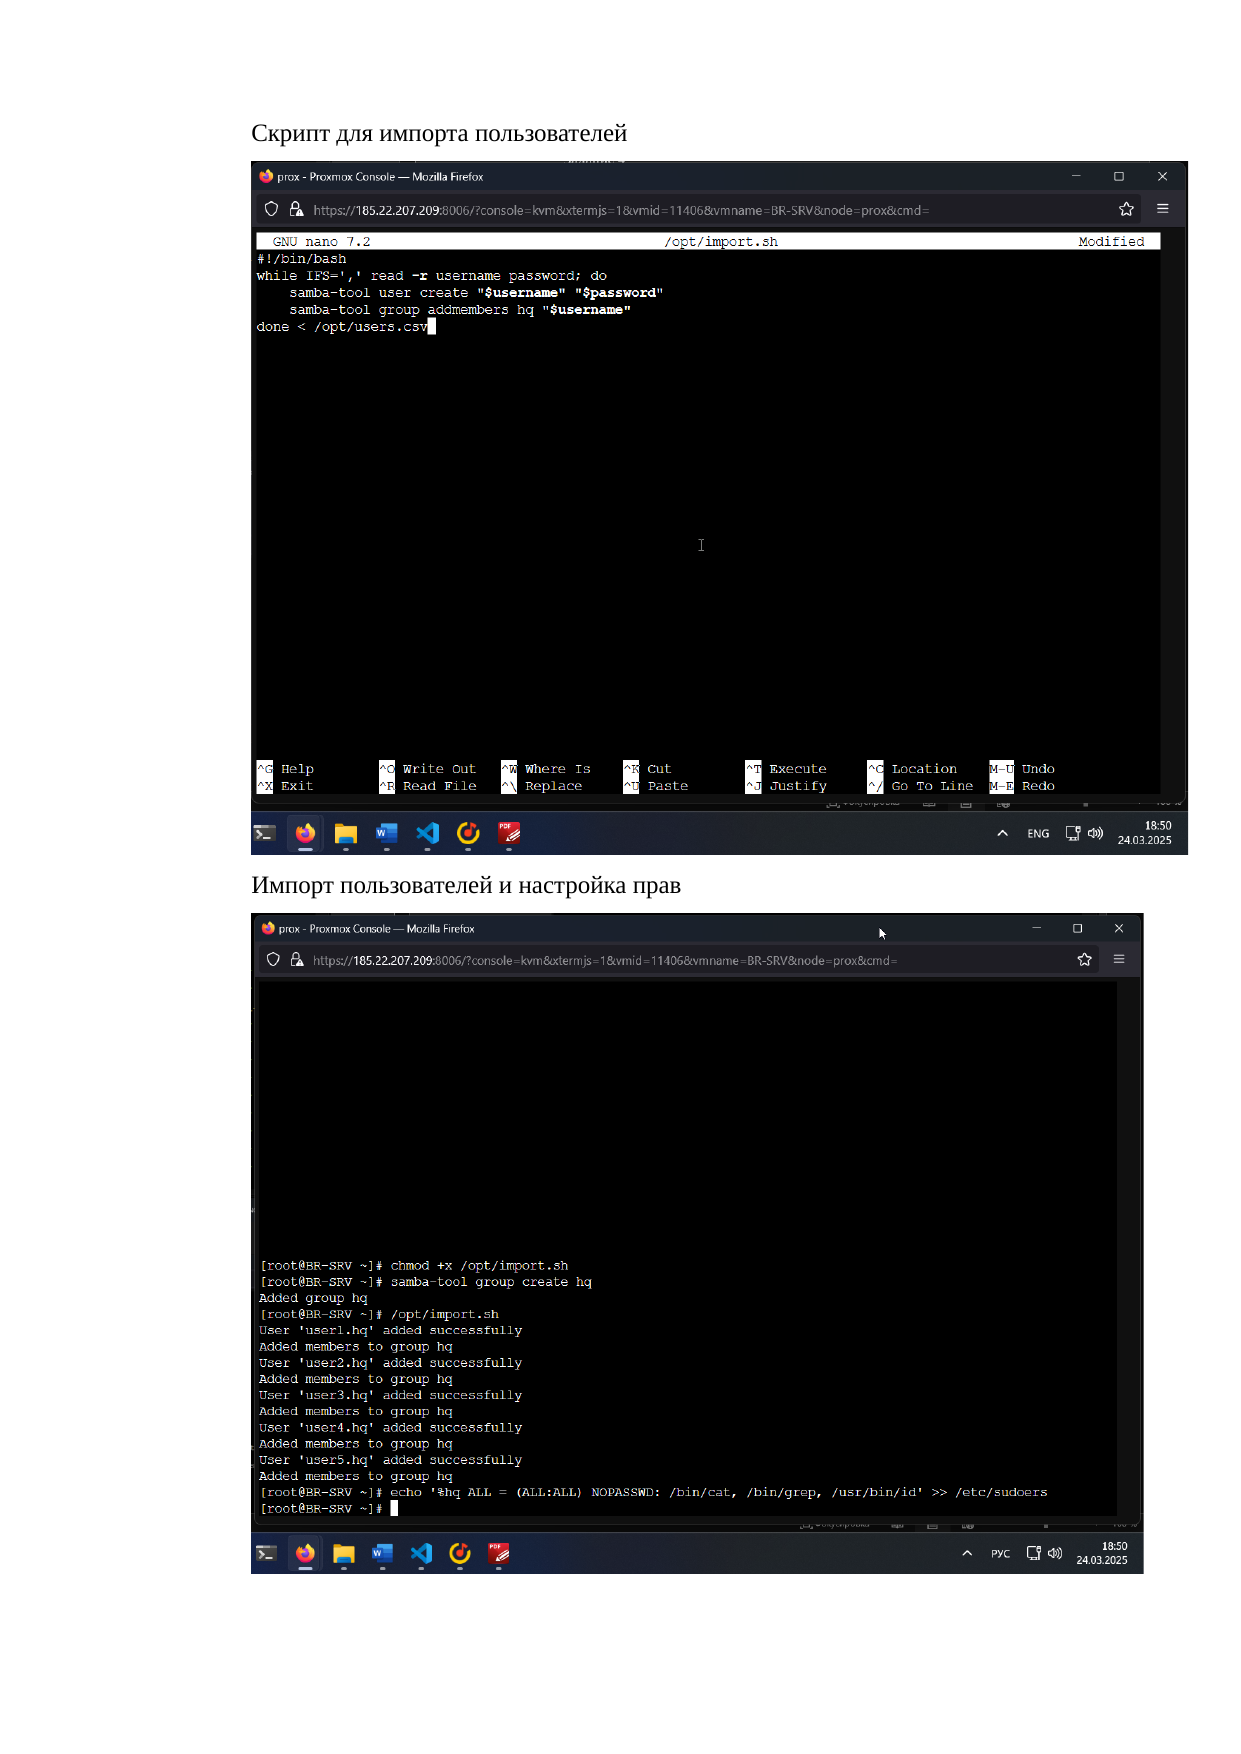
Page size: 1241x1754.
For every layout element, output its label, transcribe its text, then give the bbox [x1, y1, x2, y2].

picture [251, 913, 1144, 1574]
text Скрипт для импорта пользователей [177, 118, 1152, 147]
text Импорт пользователей и настройка прав [177, 871, 1152, 899]
picture [251, 161, 1189, 855]
